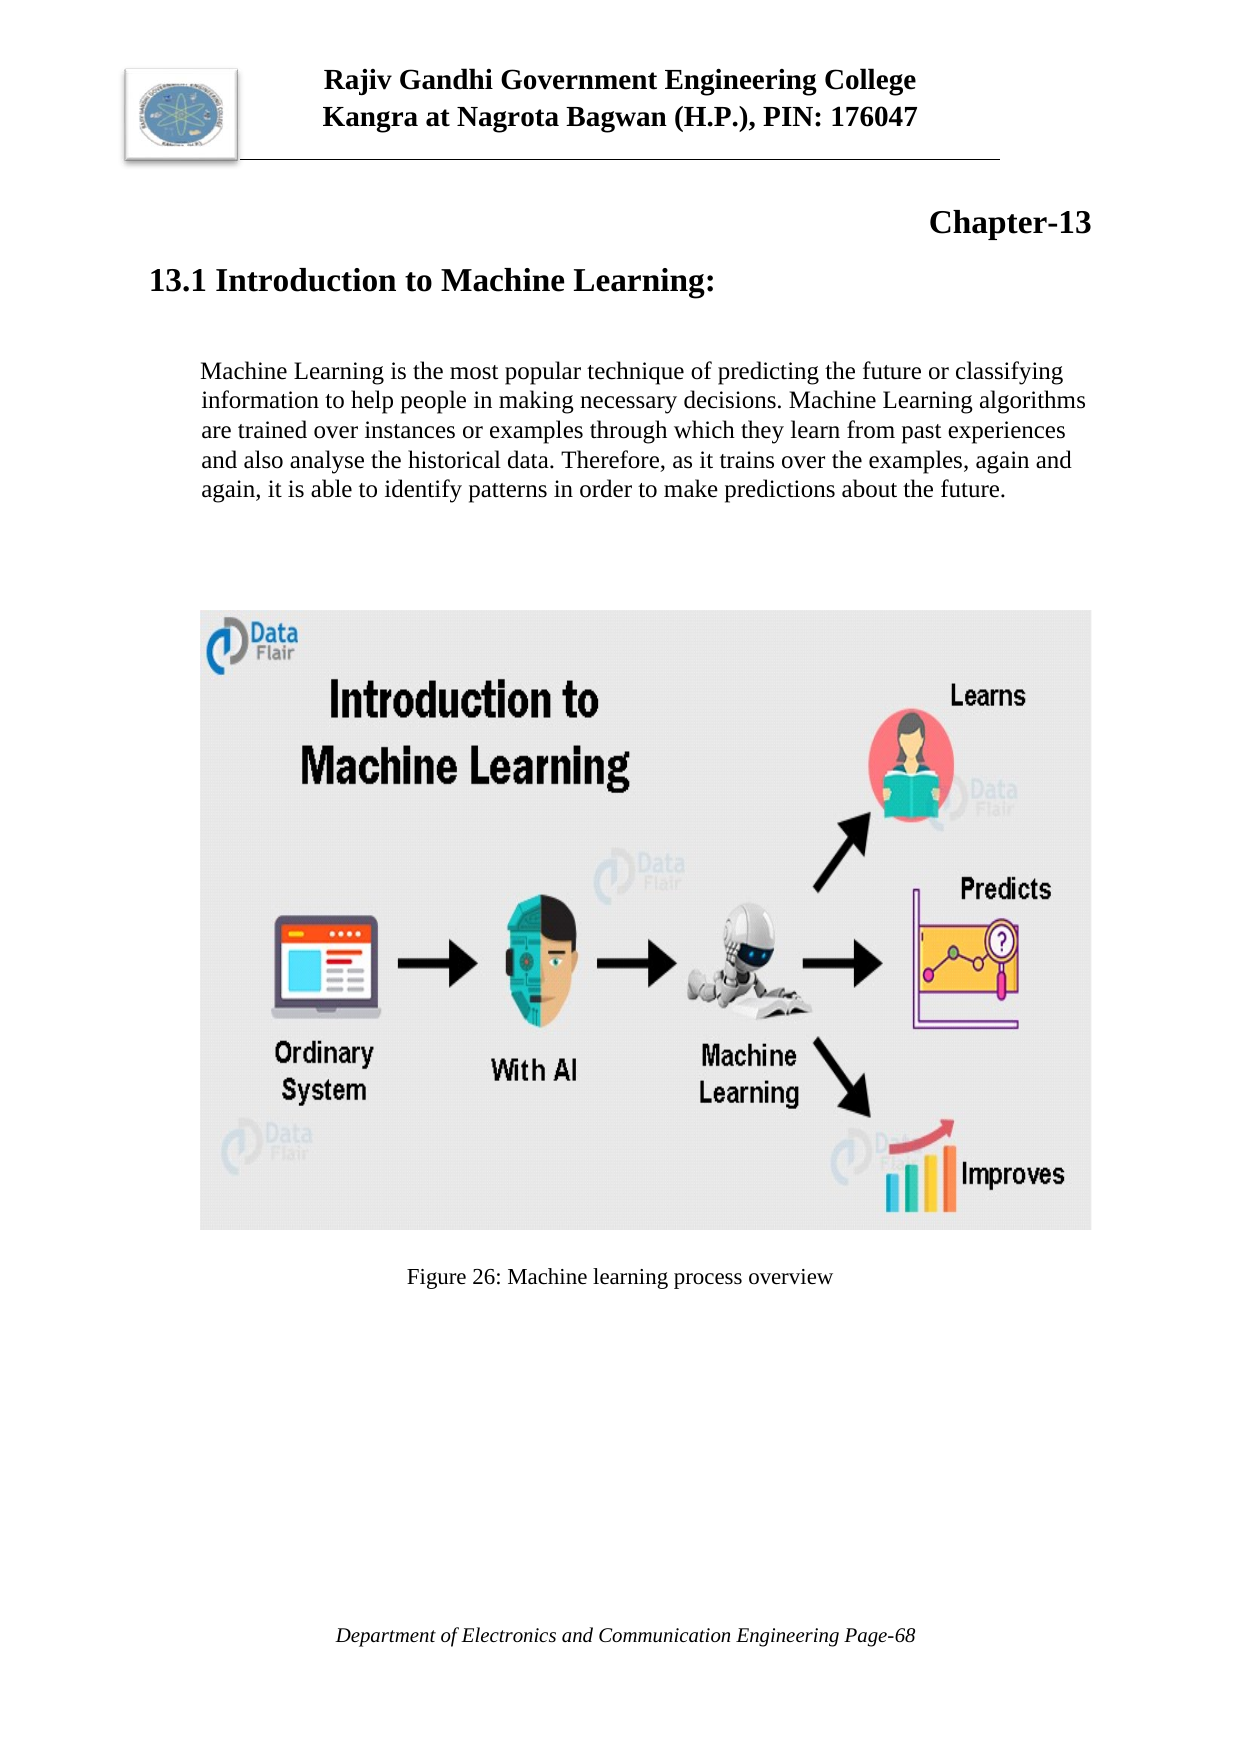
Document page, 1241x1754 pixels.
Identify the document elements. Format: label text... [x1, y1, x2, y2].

picture [200, 610, 1092, 1230]
subtitle Chapter-13 [150, 202, 1092, 240]
text 13.1 Introduction to Machine Learning: [148, 260, 1135, 298]
picture [115, 62, 247, 173]
text Figure 26: Machine learning process overview [150, 1263, 1090, 1290]
text Machine Learning is the most popular technique of predicting the future or classifying information to help people in making necessary decisions. Machine Learning algorithms are trained over instances or examples through which they learn from past experiences and also analyse the historical data. Therefore, as it trains over the examples, again and again, it is able to identify patterns in order to make predictions about the future. [200, 356, 1090, 503]
